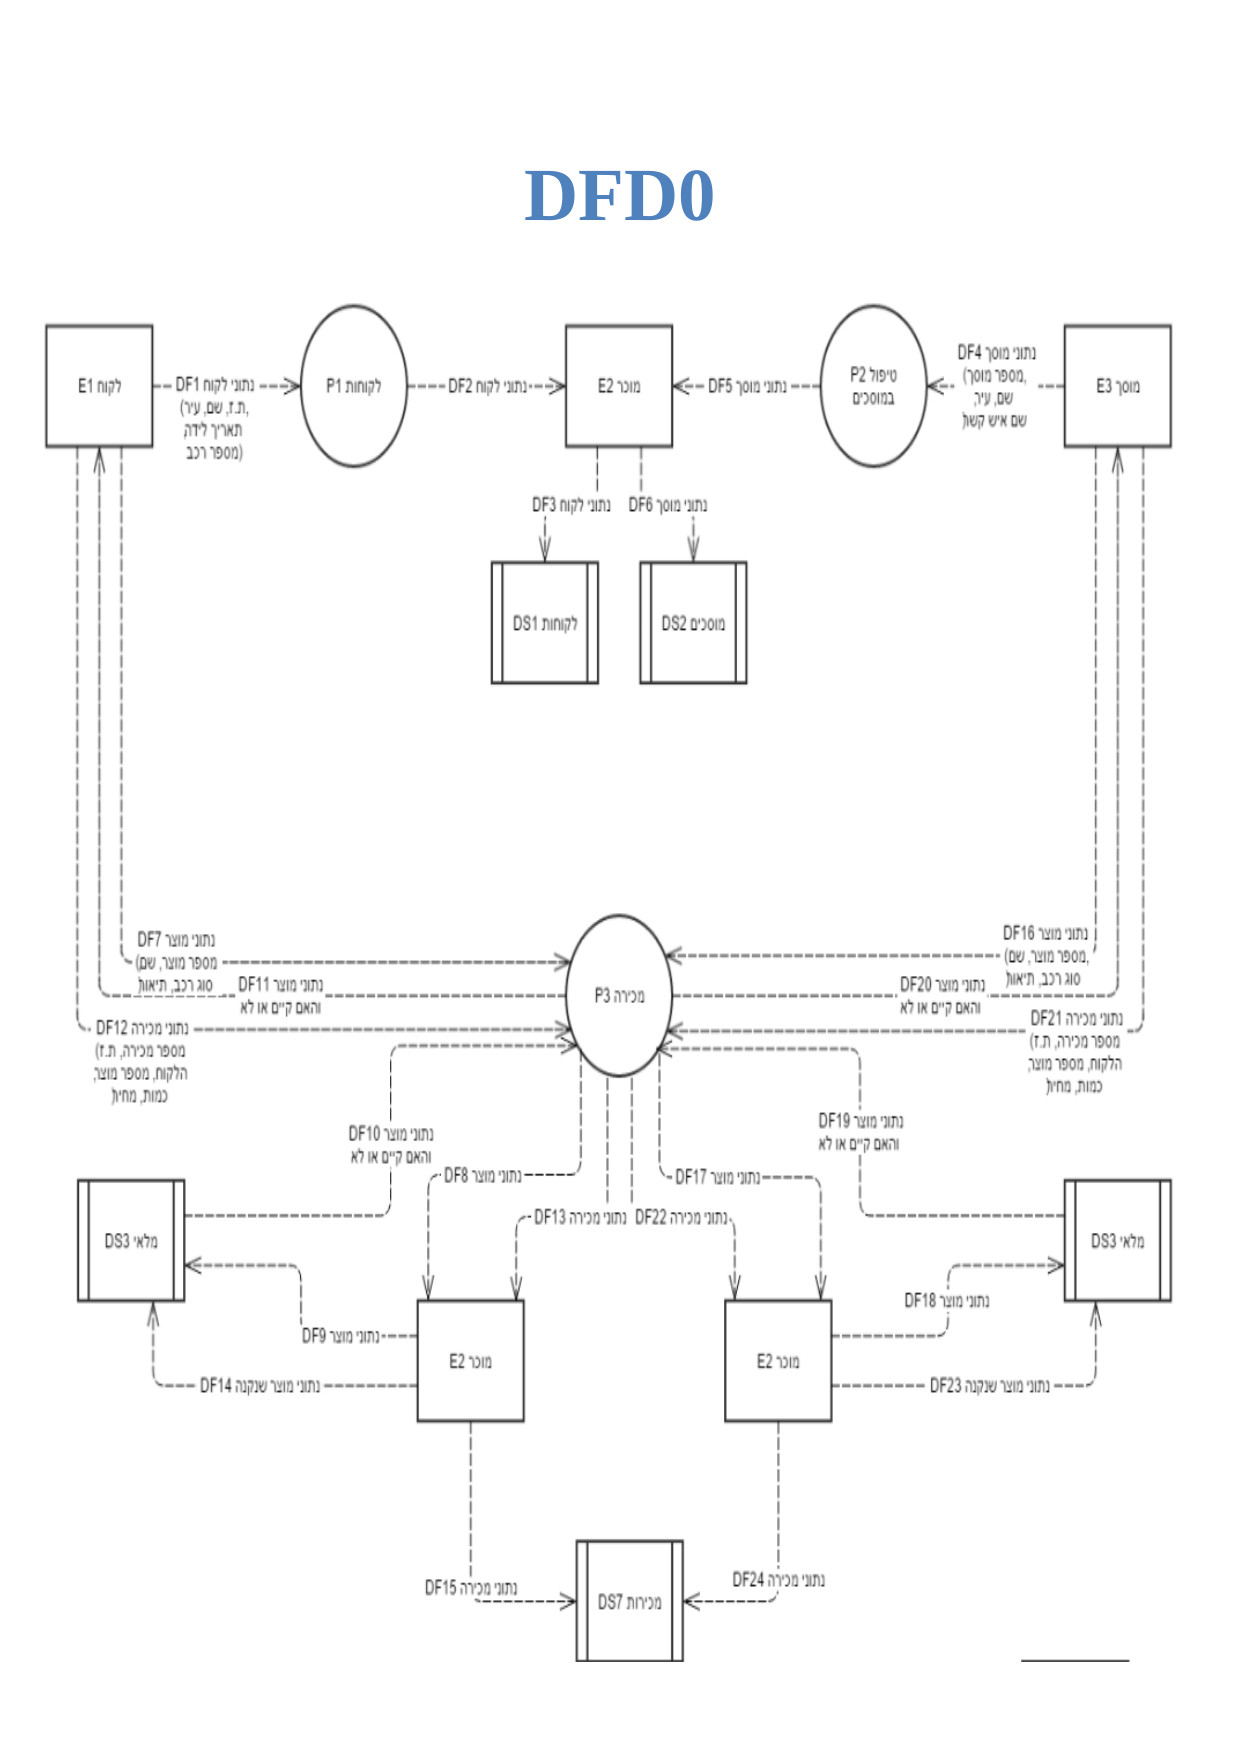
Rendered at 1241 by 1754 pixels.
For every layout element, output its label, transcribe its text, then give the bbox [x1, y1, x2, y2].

text DFD0 [187, 150, 1053, 236]
picture [33, 288, 1212, 1662]
